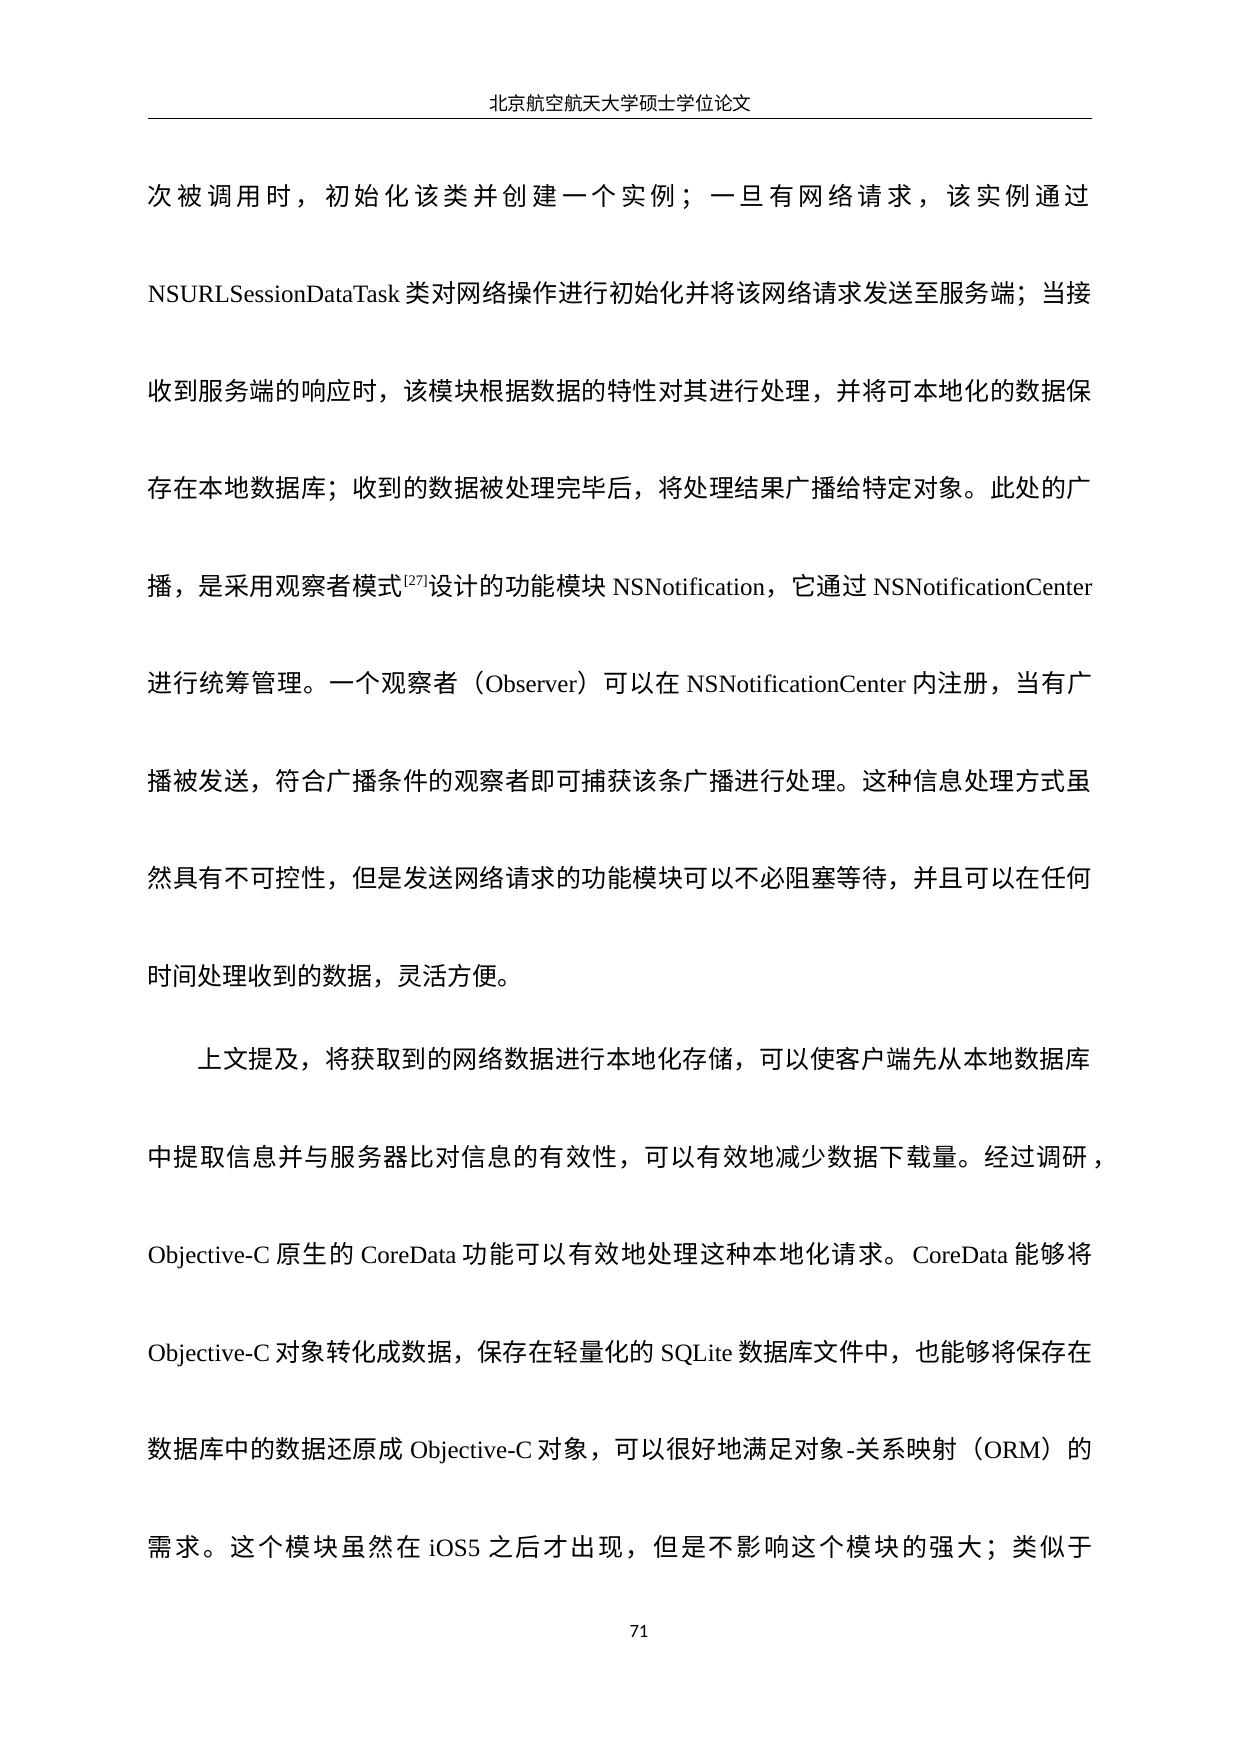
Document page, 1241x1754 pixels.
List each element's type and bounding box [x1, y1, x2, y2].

text [148, 1025, 1092, 1578]
text [148, 162, 1092, 1007]
